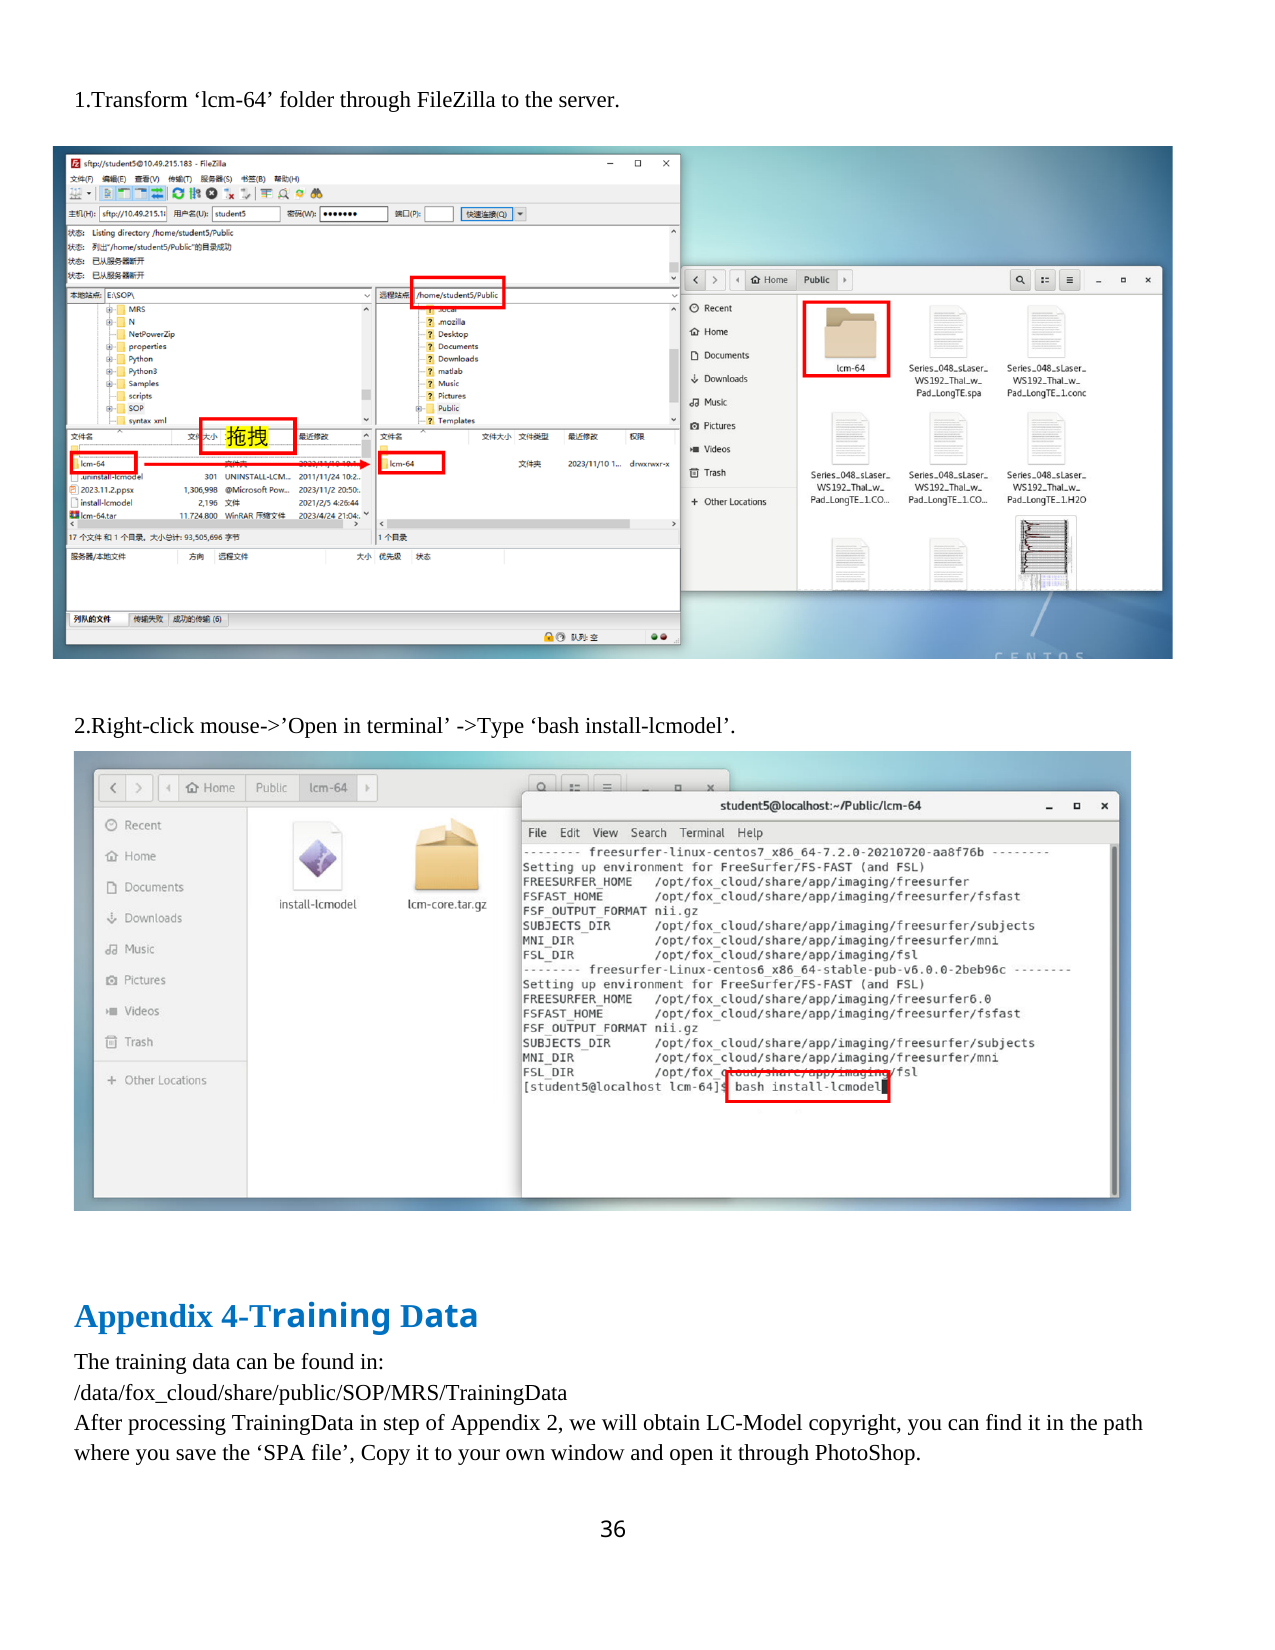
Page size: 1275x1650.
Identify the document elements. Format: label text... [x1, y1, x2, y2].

text After processing TrainingData in step of Appendix 2, we will obtain LC-Model copyright, you can find it in the path where you save the ‘SPA file’, Copy it to your own window and open it through PhotoShop. [74, 1409, 1152, 1465]
text /data/fox_cloud/share/public/SOP/MRS/TrainingData [74, 1378, 1152, 1405]
text The training data can be found in: [74, 1348, 1152, 1375]
text 1.Transform ‘lcm-64’ folder through FileZilla to the server. [74, 74, 1152, 115]
picture [52, 146, 1173, 659]
subtitle Appendix 4-Training Data [74, 1294, 1152, 1336]
text 2.Right-click mouse->’Open in terminal’ ->Type ‘bash install-lcmodel’. [74, 700, 1152, 742]
picture [73, 751, 1132, 1211]
